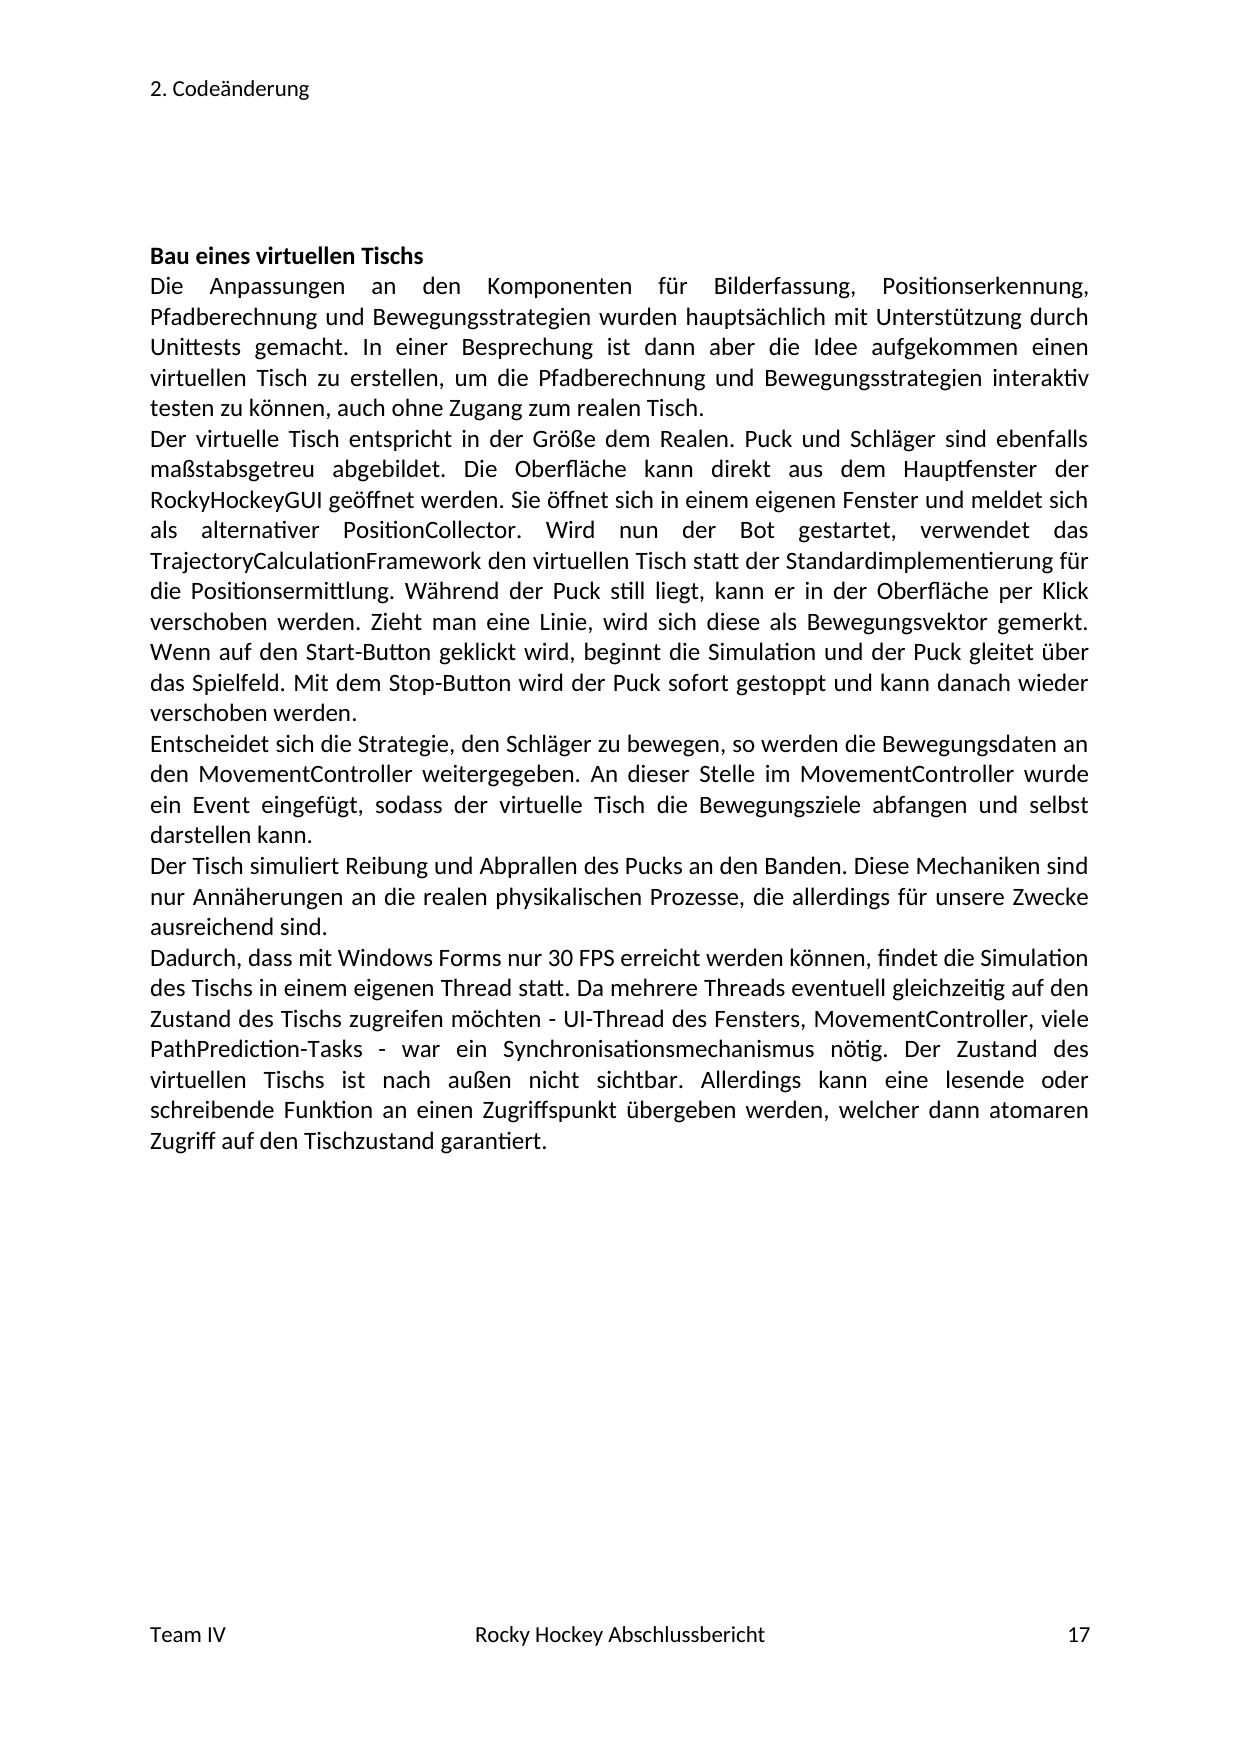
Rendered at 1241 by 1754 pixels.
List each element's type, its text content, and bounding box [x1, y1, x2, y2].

text Der Tisch simuliert Reibung und Abprallen des Pucks an den Banden. Diese Mechaniken sind nur Annäherungen an die realen physikalischen Prozesse, die allerdings für unsere Zwecke ausreichend sind. [150, 850, 1090, 942]
text Entscheidet sich die Strategie, den Schläger zu bewegen, so werden die Bewegungsdaten an den MovementController weitergegeben. An dieser Stelle im MovementController wurde ein Event eingefügt, sodass der virtuelle Tisch die Bewegungsziele abfangen und selbst darstellen kann. [150, 728, 1090, 850]
text Dadurch, dass mit Windows Forms nur 30 FPS erreicht werden können, findet die Simulation des Tischs in einem eigenen Thread statt. Da mehrere Threads eventuell gleichzeitig auf den Zustand des Tischs zugreifen möchten - UI-Thread des Fensters, MovementController, viele PathPrediction-Tasks - war ein Synchronisationsmechanismus nötig. Der Zustand des virtuellen Tischs ist nach außen nicht sichtbar. Allerdings kann eine lesende oder schreibende Funktion an einen Zugriffspunkt übergeben werden, welcher dann atomaren Zugriff auf den Tischzustand garantiert. [150, 942, 1090, 1155]
text Die Anpassungen an den Komponenten für Bilderfassung, Positionserkennung, Pfadberechnung und Bewegungsstrategien wurden hauptsächlich mit Unterstützung durch Unittests gemacht. In einer Besprechung ist dann aber die Idee aufgekommen einen virtuellen Tisch zu erstellen, um die Pfadberechnung und Bewegungsstrategien interaktiv testen zu können, auch ohne Zugang zum realen Tisch. [150, 270, 1090, 423]
text Der virtuelle Tisch entspricht in der Größe dem Realen. Puck und Schläger sind ebenfalls maßstabsgetreu abgebildet. Die Oberfläche kann direkt aus dem Hauptfenster der RockyHockeyGUI geöffnet werden. Sie öffnet sich in einem eigenen Fenster und meldet sich als alternativer PositionCollector. Wird nun der Bot gestartet, verwendet das TrajectoryCalculationFramework den virtuellen Tisch statt der Standardimplementierung für die Positionsermittlung. Während der Puck still liegt, kann er in der Oberfläche per Klick verschoben werden. Zieht man eine Linie, wird sich diese als Bewegungsvektor gemerkt. Wenn auf den Start-Button geklickt wird, beginnt die Simulation und der Puck gleitet über das Spielfeld. Mit dem Stop-Button wird der Puck sofort gestoppt und kann danach wieder verschoben werden. [150, 423, 1090, 728]
text Bau eines virtuellen Tischs [150, 240, 1090, 270]
